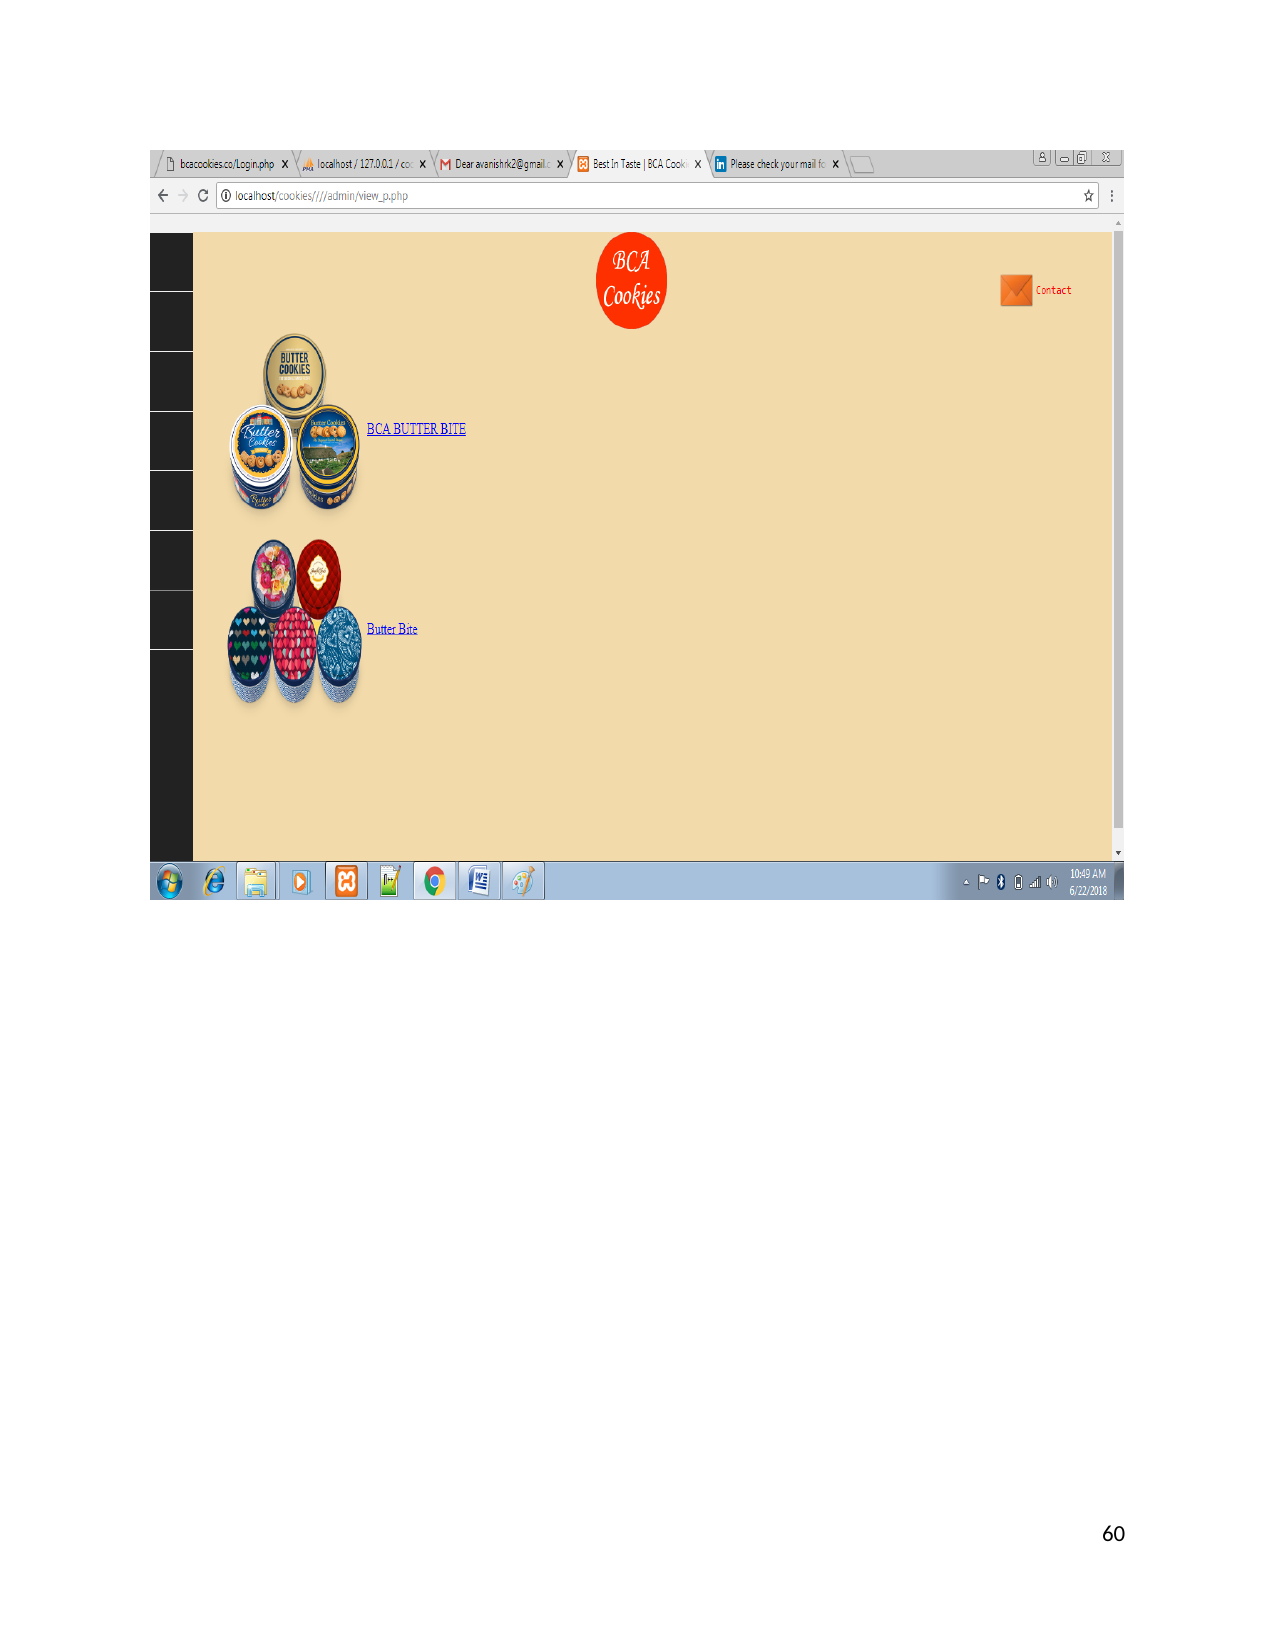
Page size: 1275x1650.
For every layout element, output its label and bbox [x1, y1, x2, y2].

picture [150, 150, 1124, 900]
